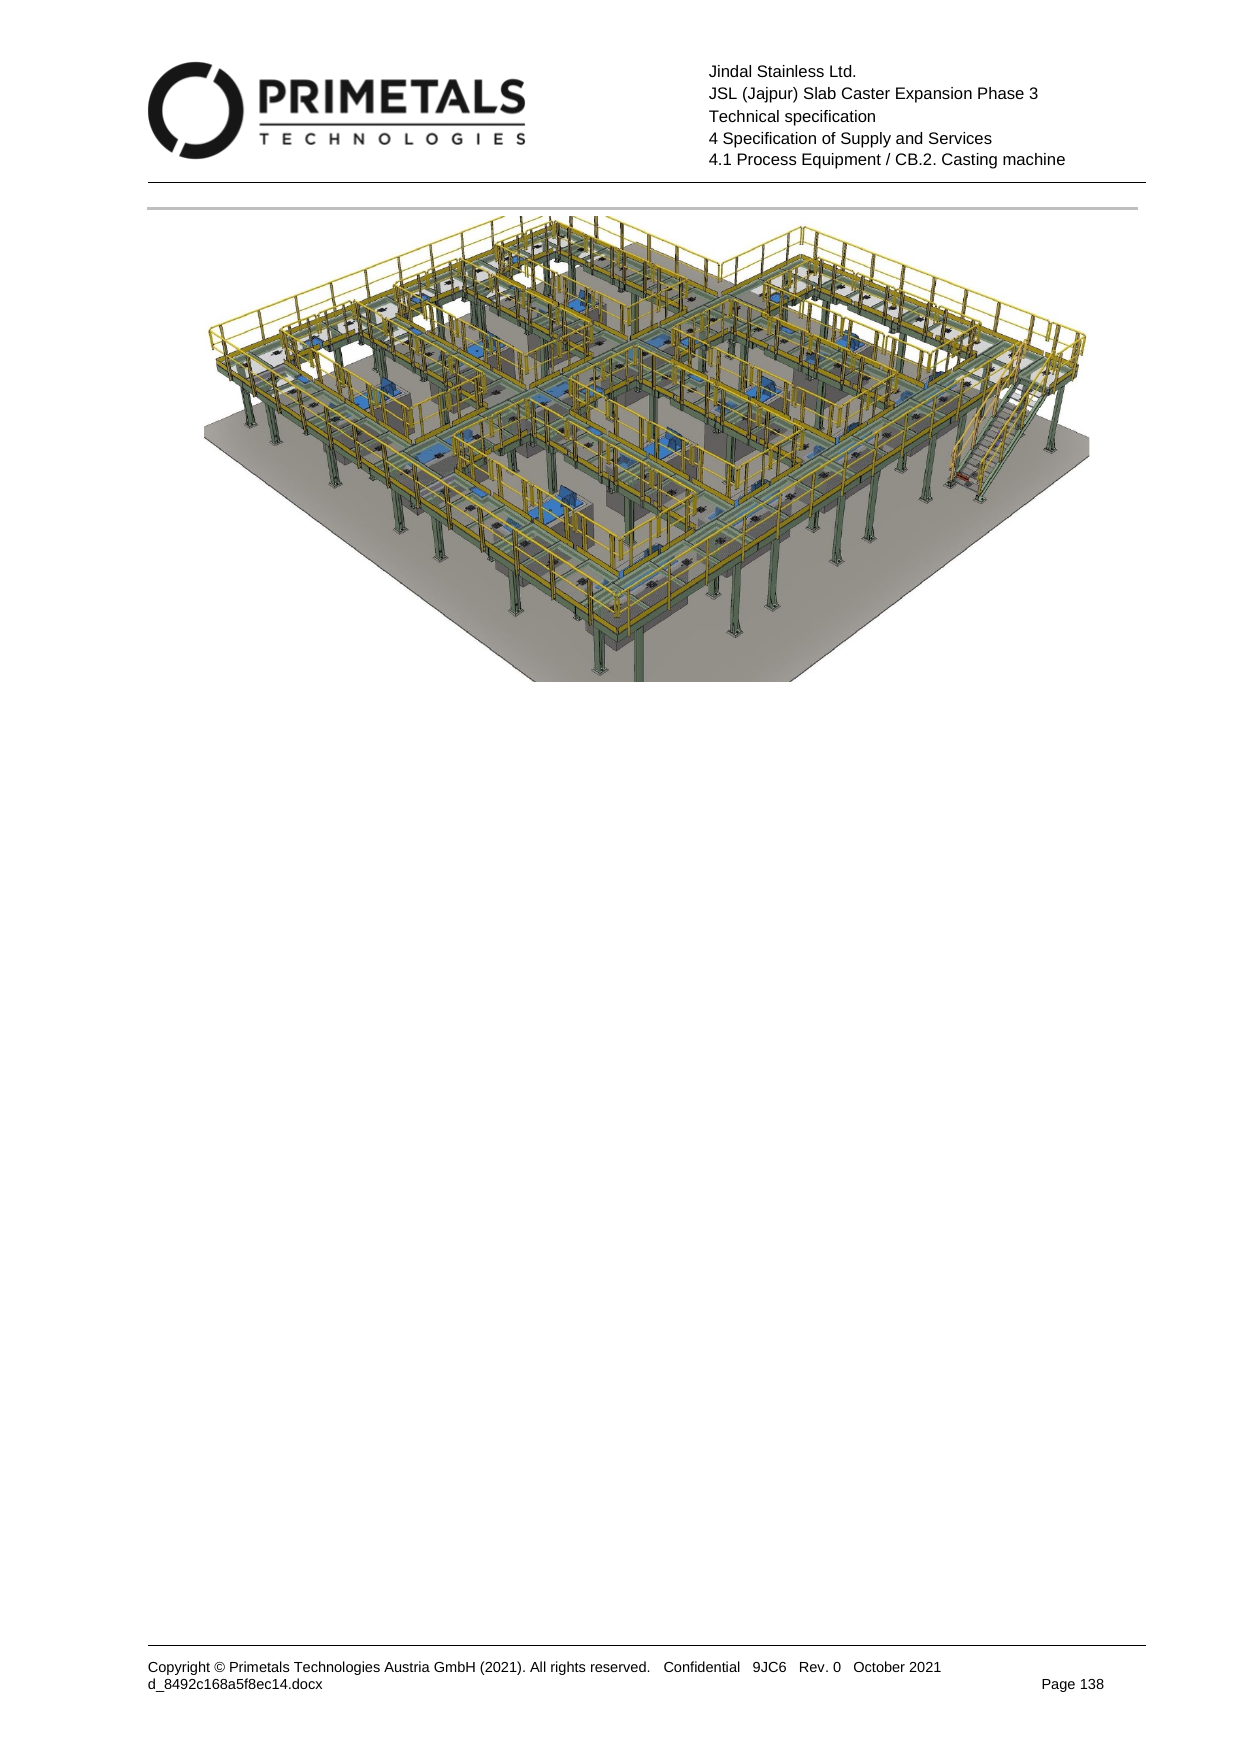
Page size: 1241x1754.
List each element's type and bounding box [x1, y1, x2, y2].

picture [147, 61, 526, 160]
picture [204, 216, 1090, 682]
